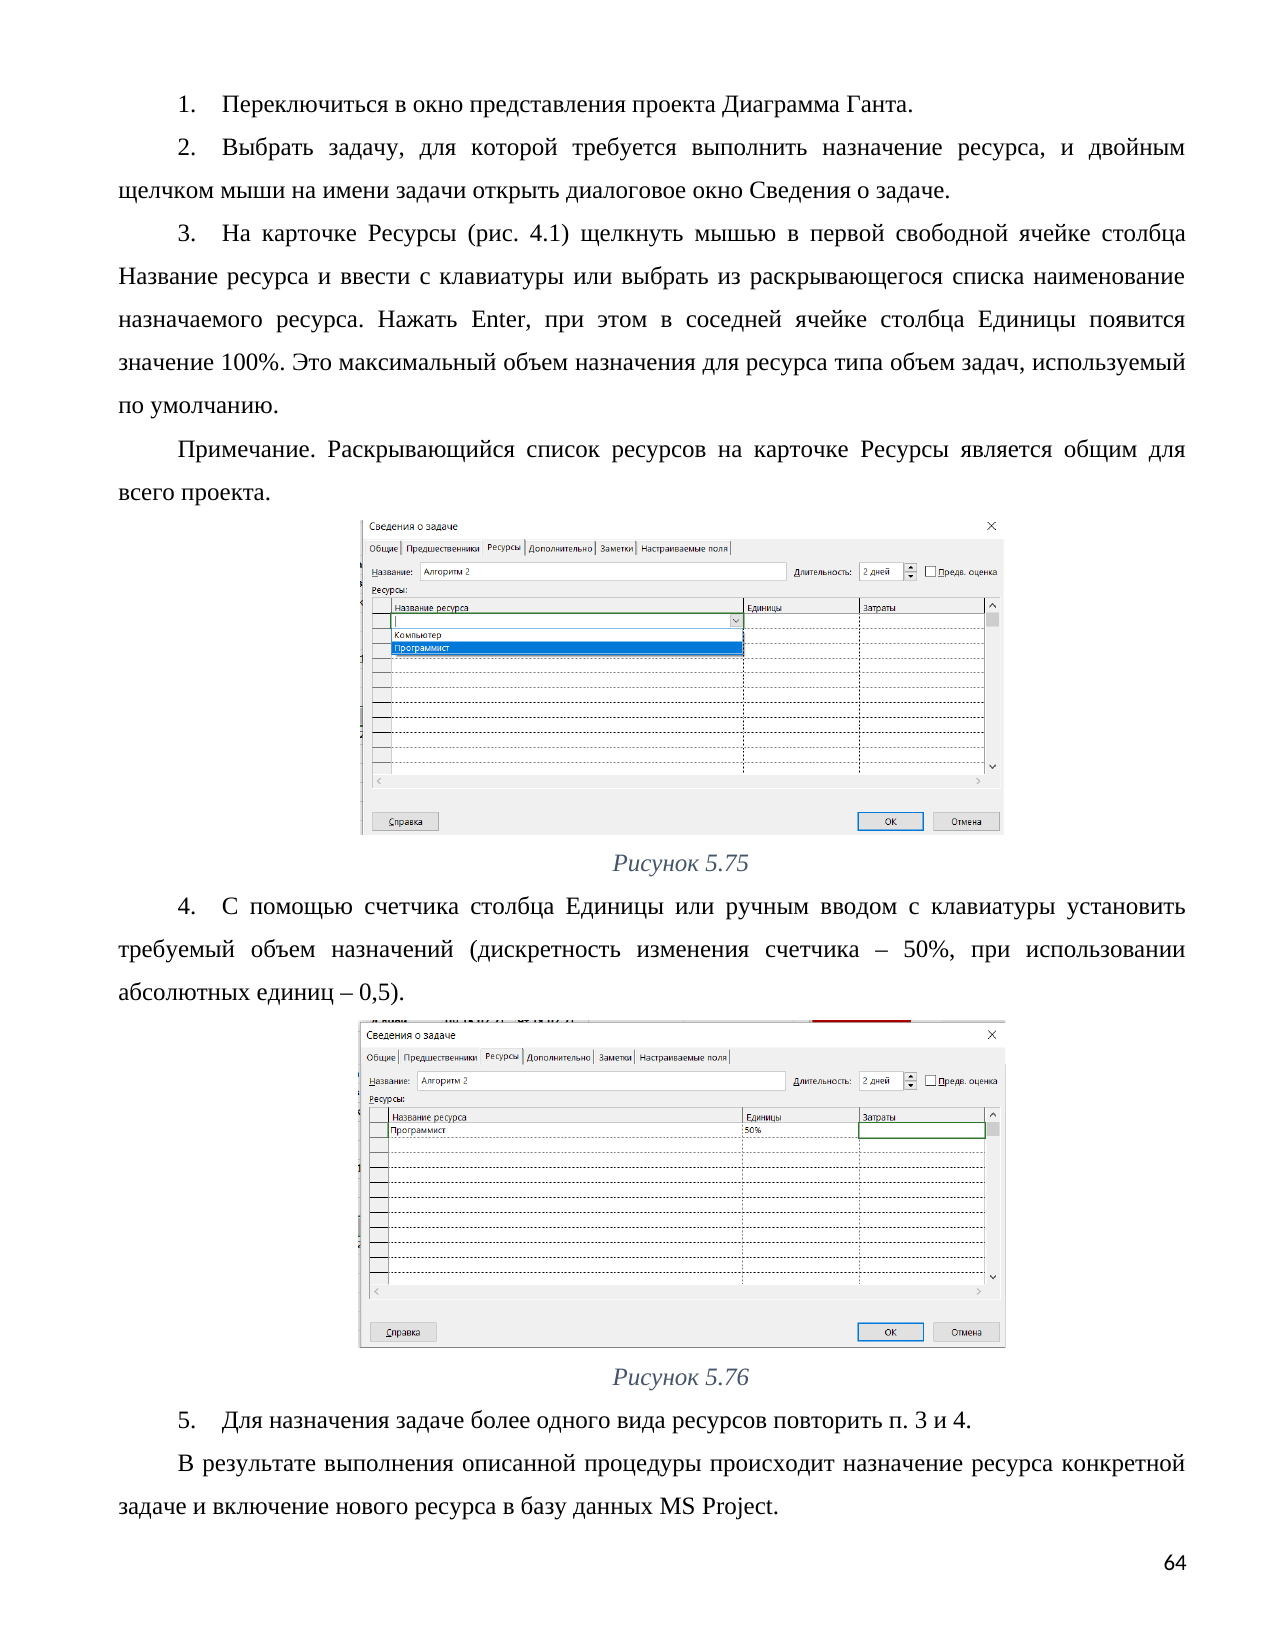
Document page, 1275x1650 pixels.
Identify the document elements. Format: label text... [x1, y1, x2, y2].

text В результате выполнения описанной процедуры происходит назначение ресурса конкретной задаче и включение нового ресурса в базу данных MS Project. [118, 1448, 1186, 1520]
list Выбрать задачу, для которой требуется выполнить назначение ресурса, и двойным щелчком мыши на имени задачи открыть диалоговое окно Сведения о задаче. [118, 132, 1186, 204]
picture [358, 1020, 1006, 1348]
picture [360, 520, 1004, 835]
text Примечание. Раскрывающийся список ресурсов на карточке Ресурсы является общим для всего проекта. [118, 434, 1186, 506]
list Переключиться в окно представления проекта Диаграмма Ганта. [118, 89, 1186, 117]
list Для назначения задаче более одного вида ресурсов повторить п. 3 и 4. [118, 1405, 1186, 1434]
list На карточке Ресурсы (рис. 4.1) щелкнуть мышью в первой свободной ячейке столбца Название ресурса и ввести с клавиатуры или выбрать из раскрывающегося списка наименование назначаемого ресурса. Нажать Enter, при этом в соседней ячейке столбца Единицы появится значение 100%. Это максимальный объем назначения для ресурса типа объем задач, используемый по умолчанию. [118, 218, 1186, 419]
list С помощью счетчика столбца Единицы или ручным вводом с клавиатуры установить требуемый объем назначений (дискретность изменения счетчика – 50%, при использовании абсолютных единиц – 0,5). [118, 891, 1186, 1006]
